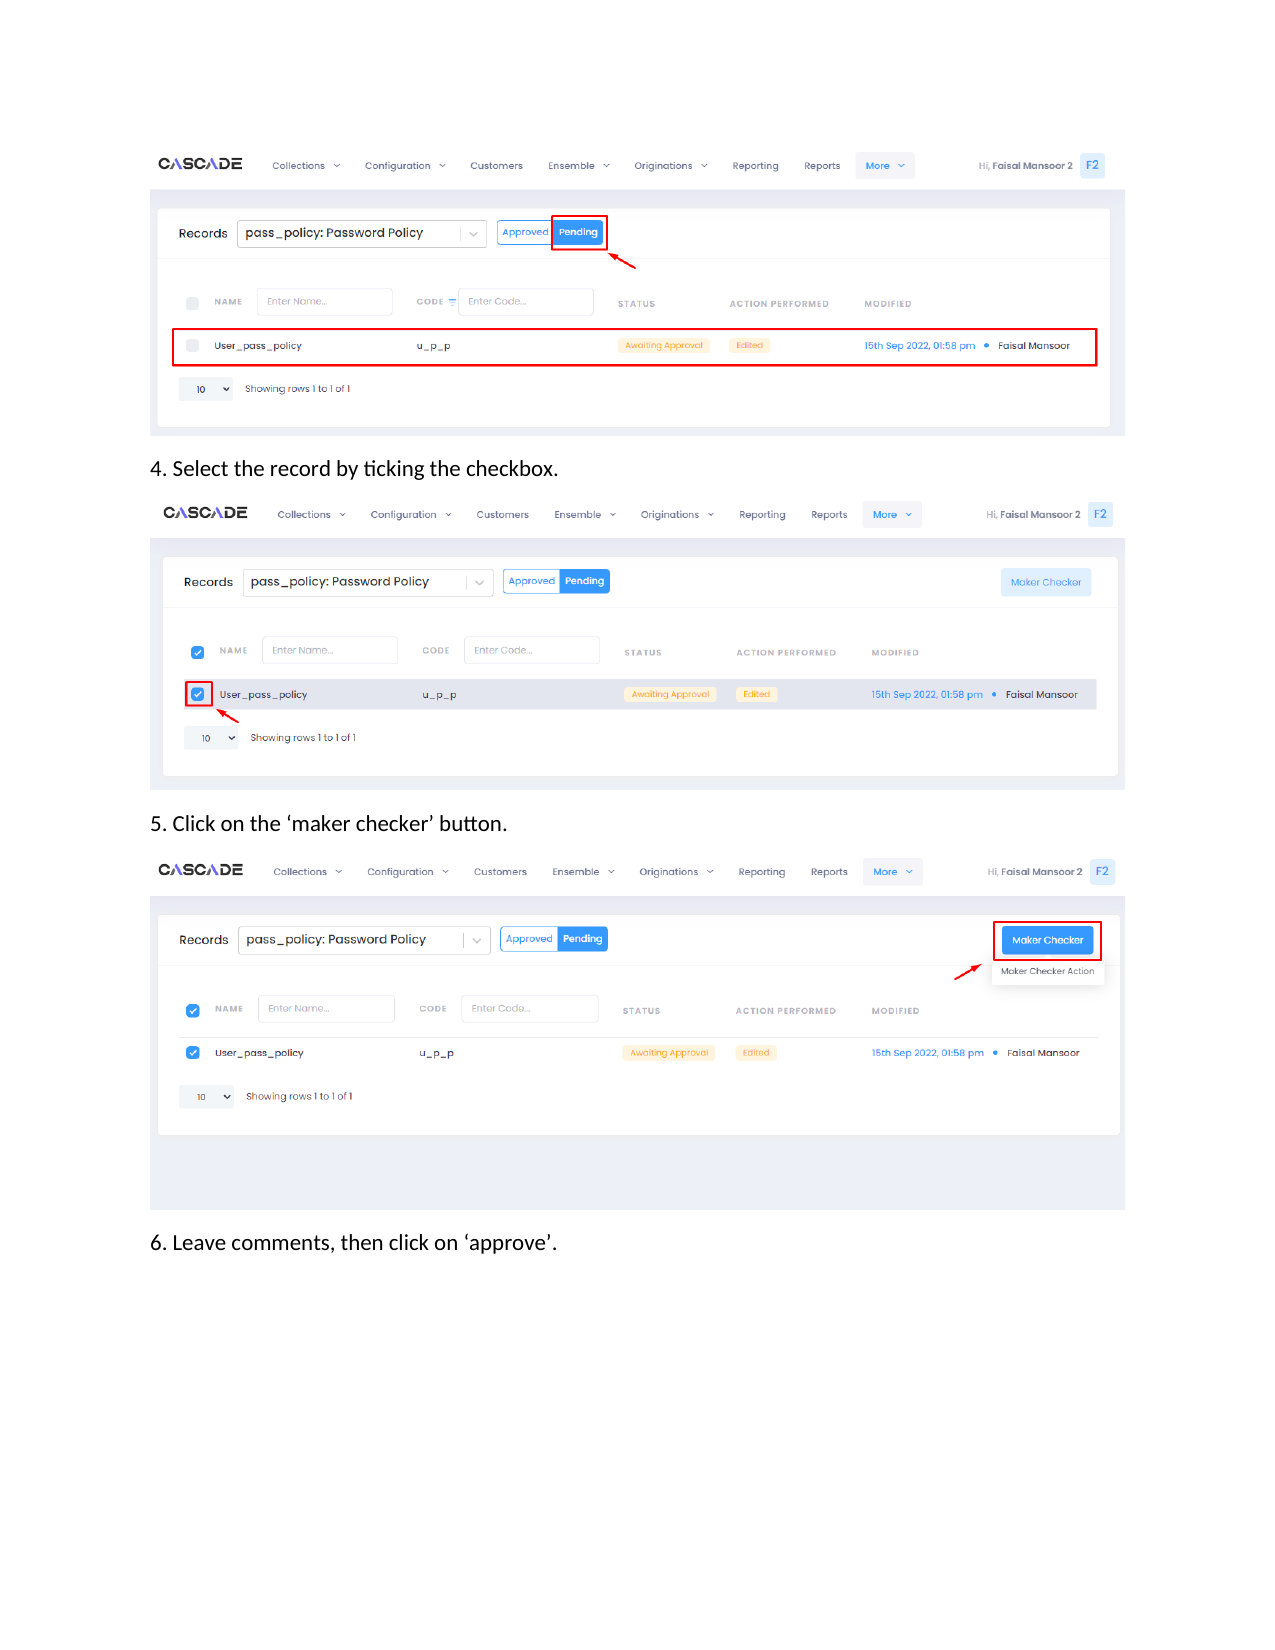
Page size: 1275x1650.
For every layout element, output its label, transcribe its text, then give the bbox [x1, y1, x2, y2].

picture [150, 855, 1125, 1210]
text 6. Leave comments, then click on ‘approve’. [150, 1228, 1125, 1257]
text 4. Select the record by ticking the checkbox. [150, 454, 1125, 482]
text 5. Click on the ‘maker checker’ button. [150, 809, 1125, 837]
picture [150, 501, 1125, 790]
picture [150, 150, 1125, 436]
